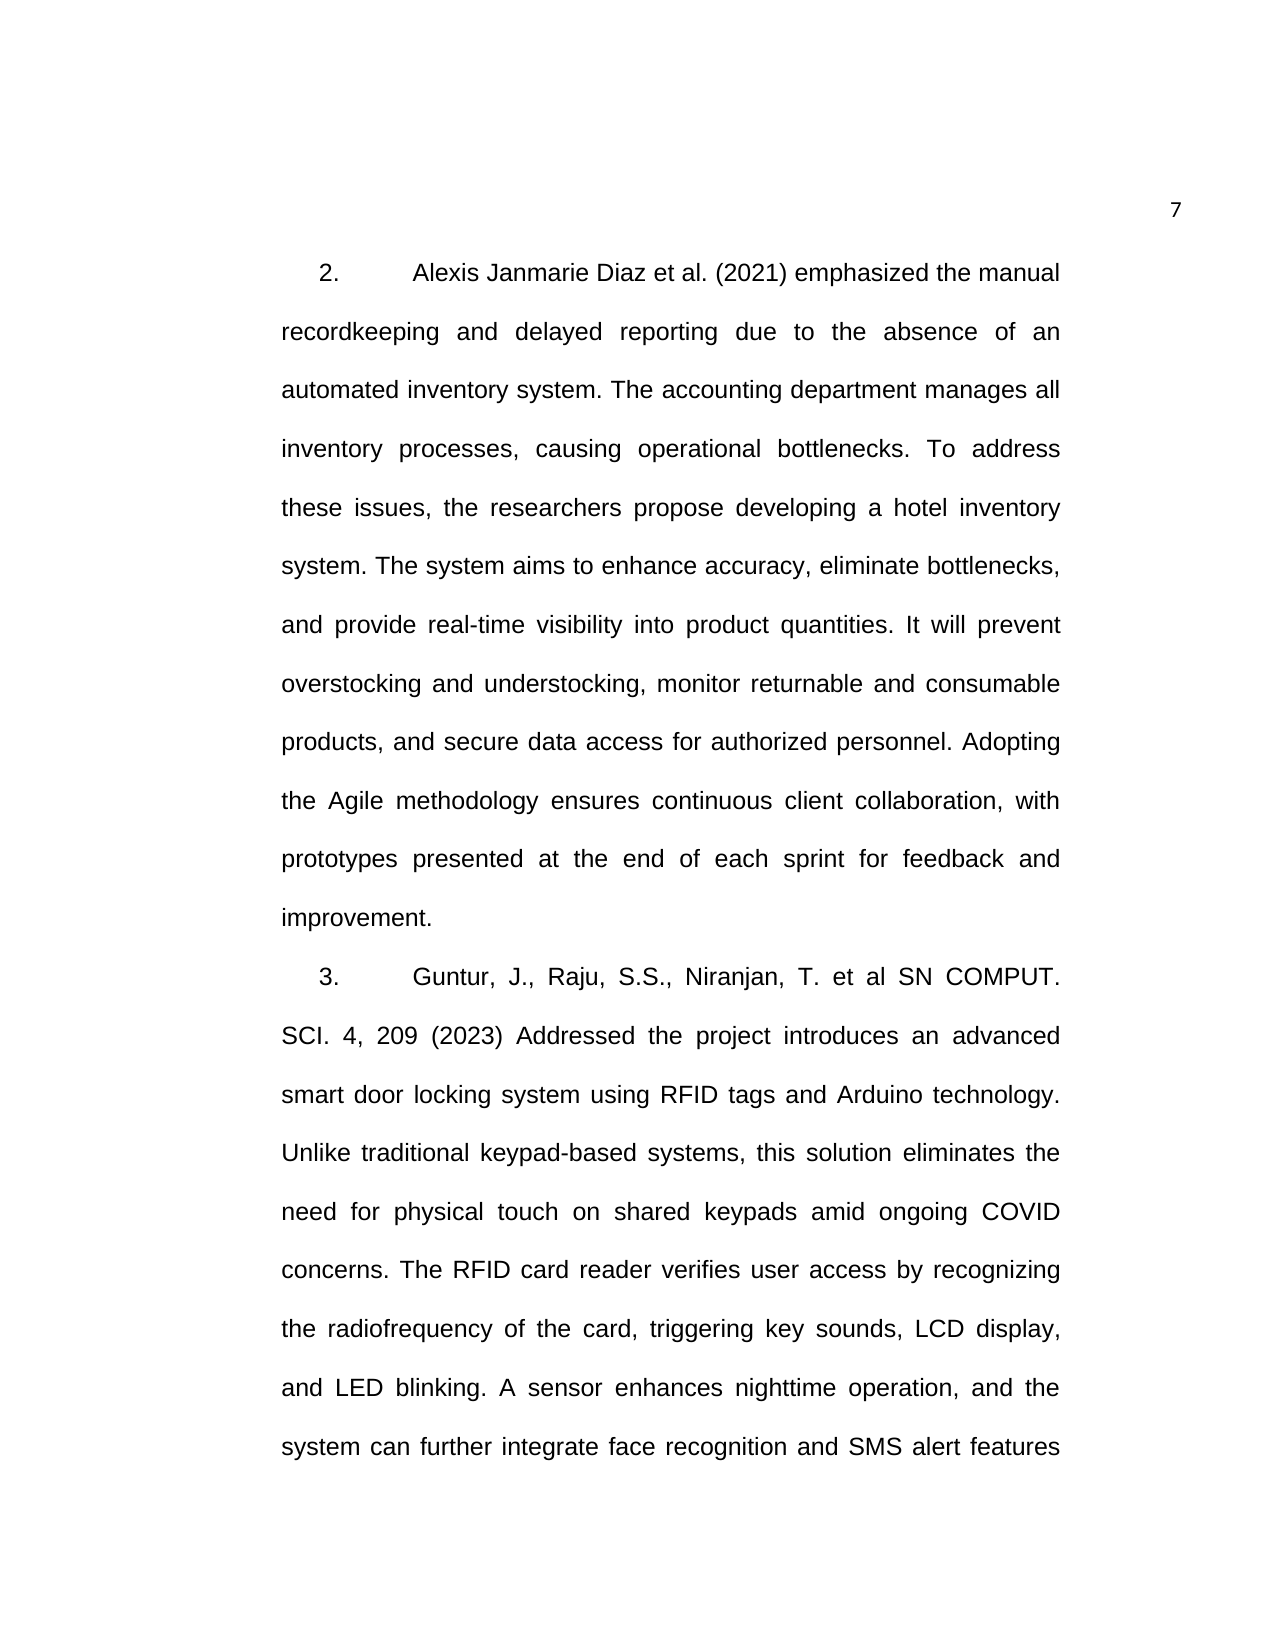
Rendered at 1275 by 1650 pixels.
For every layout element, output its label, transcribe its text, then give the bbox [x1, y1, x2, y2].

list Alexis Janmarie Diaz et al. (2021) emphasized the manual recordkeeping and delayed reporting due to the absence of an automated inventory system. The accounting department manages all inventory processes, causing operational bottlenecks. To address these issues, the researchers propose developing a hotel inventory system. The system aims to enhance accuracy, eliminate bottlenecks, and provide real-time visibility into product quantities. It will prevent overstocking and understocking, monitor returnable and consumable products, and secure data access for authorized personnel. Adopting the Agile methodology ensures continuous client collaboration, with prototypes presented at the end of each sprint for feedback and improvement. [281, 258, 1062, 932]
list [281, 962, 1062, 1460]
